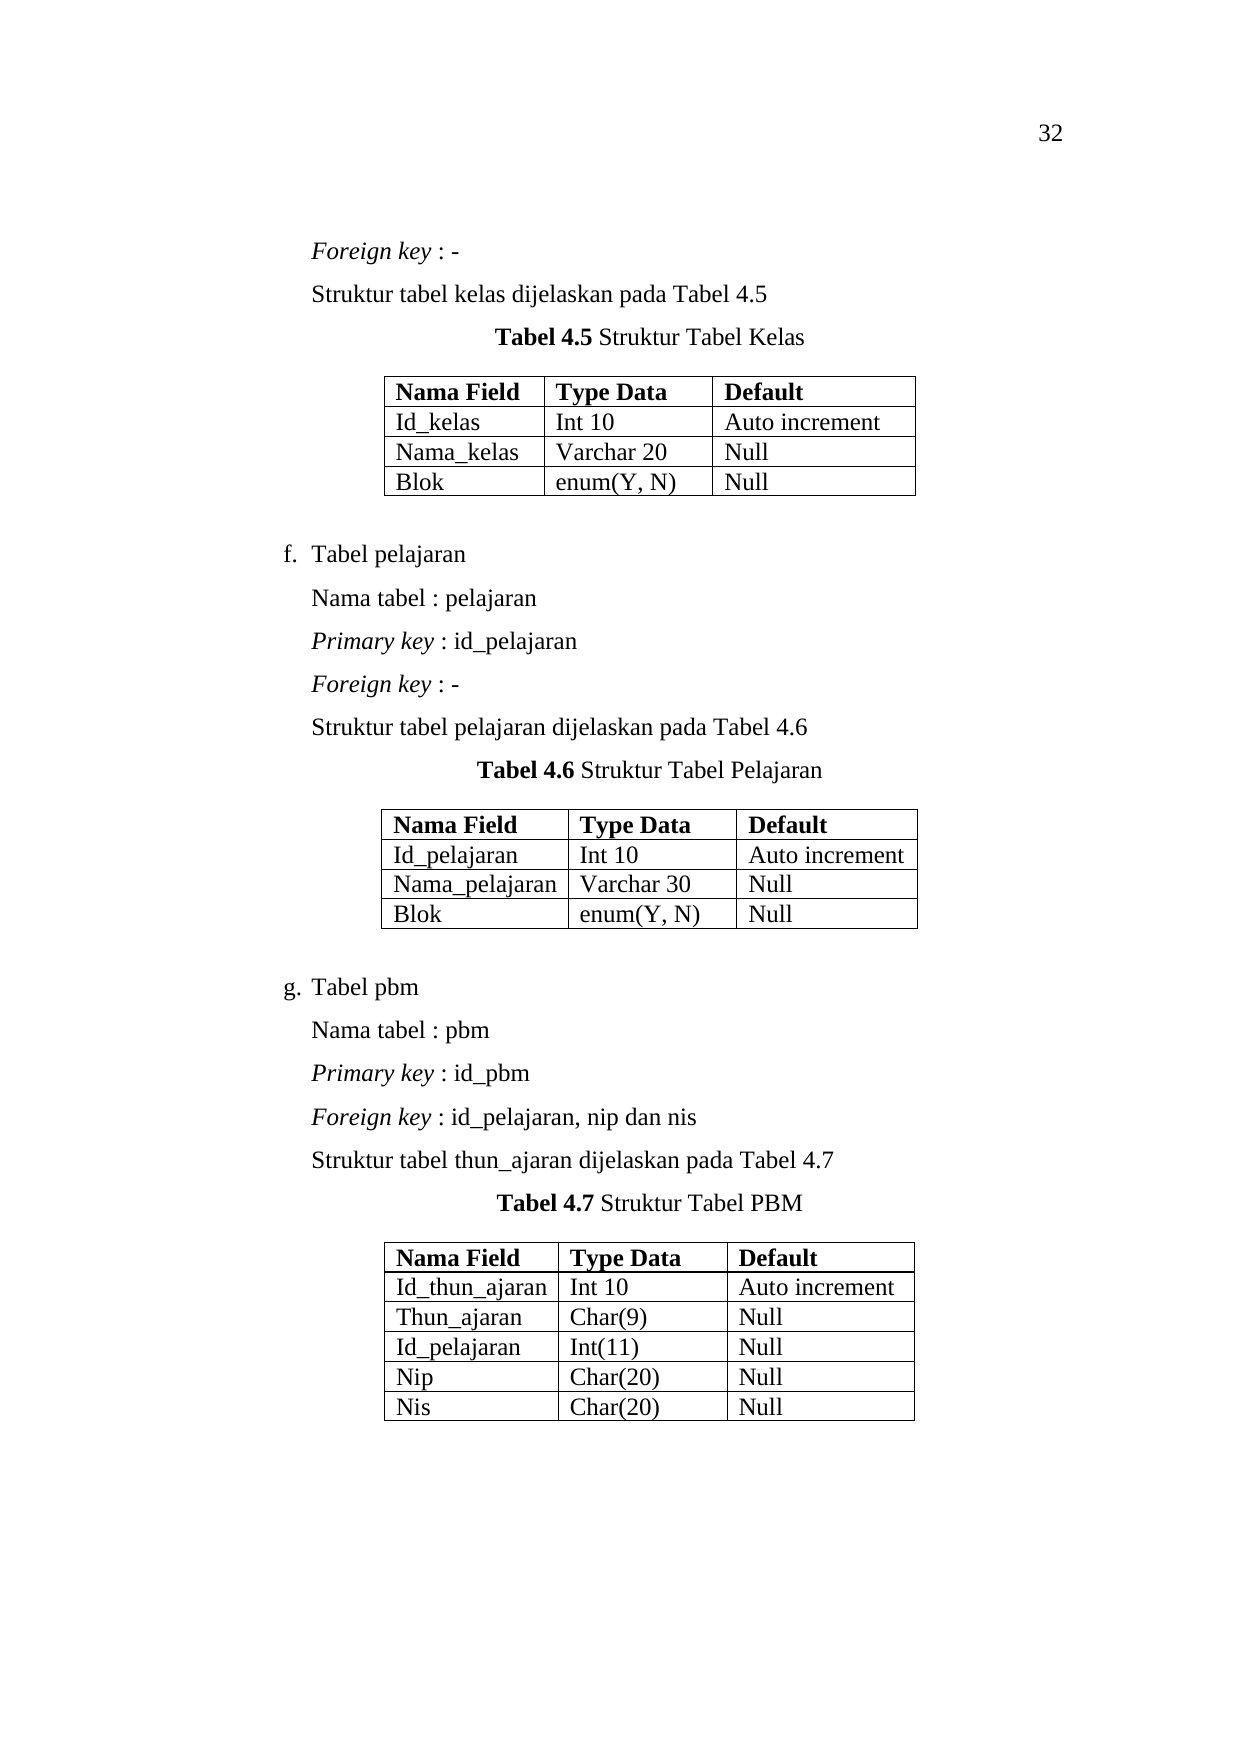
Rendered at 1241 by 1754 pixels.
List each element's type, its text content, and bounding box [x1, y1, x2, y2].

table_cell Nip [385, 1362, 558, 1391]
text Foreign key : - [236, 236, 1063, 265]
list Tabel pelajaran [283, 539, 1063, 568]
table_cell Auto increment [737, 840, 917, 868]
table_cell Null [728, 1332, 914, 1361]
table_cell Nama_pelajaran [382, 870, 568, 898]
text Tabel 4.5 Struktur Tabel Kelas [236, 322, 1063, 351]
text Primary key : id_pbm [236, 1058, 1063, 1087]
table_header Default [737, 810, 917, 839]
table_cell Null [728, 1302, 914, 1331]
text Nama tabel : pbm [236, 1015, 1063, 1044]
text Tabel 4.7 Struktur Tabel PBM [236, 1188, 1063, 1217]
table_header Nama Field [382, 810, 568, 839]
table_cell Varchar 30 [569, 870, 736, 898]
table_cell Blok [382, 899, 568, 928]
table_header Type Data [569, 810, 736, 839]
table_header Default [713, 377, 915, 406]
table_cell Nis [385, 1392, 558, 1420]
table_header Nama Field [385, 377, 544, 406]
table_cell Thun_ajaran [385, 1302, 558, 1331]
table_cell Id_pelajaran [382, 840, 568, 868]
table_header Type Data [559, 1243, 727, 1271]
table_header Nama Field [385, 1243, 558, 1271]
list Tabel pbm [283, 972, 1063, 1001]
table_cell Id_thun_ajaran [385, 1273, 558, 1301]
table_cell Int(11) [559, 1332, 727, 1361]
table_header Type Data [545, 377, 712, 406]
table_cell Auto increment [728, 1273, 914, 1301]
table_cell Char(9) [559, 1302, 727, 1331]
text Nama tabel : pelajaran [236, 583, 1063, 611]
text Primary key : id_pelajaran [236, 626, 1063, 654]
text Tabel 4.6 Struktur Tabel Pelajaran [236, 755, 1063, 784]
table_cell Int 10 [569, 840, 736, 868]
table_cell enum(Y, N) [569, 899, 736, 928]
table_cell Id_pelajaran [385, 1332, 558, 1361]
text Struktur tabel pelajaran dijelaskan pada Tabel 4.6 [236, 712, 1063, 741]
table_cell Null [737, 899, 917, 928]
table_cell Null [713, 467, 915, 495]
table_cell Auto increment [713, 407, 915, 436]
table_cell Int 10 [545, 407, 712, 436]
table_cell enum(Y, N) [545, 467, 712, 495]
text Struktur tabel kelas dijelaskan pada Tabel 4.5 [236, 279, 1063, 308]
table_cell Int 10 [559, 1273, 727, 1301]
table_cell Nama_kelas [385, 437, 544, 466]
table_cell Char(20) [559, 1392, 727, 1420]
text Struktur tabel thun_ajaran dijelaskan pada Tabel 4.7 [236, 1145, 1063, 1173]
table_cell Varchar 20 [545, 437, 712, 466]
table_cell Null [737, 870, 917, 898]
table_cell Null [728, 1362, 914, 1391]
text Foreign key : id_pelajaran, nip dan nis [236, 1102, 1063, 1130]
text Foreign key : - [236, 669, 1063, 698]
table_cell Blok [385, 467, 544, 495]
table_header Default [728, 1243, 914, 1271]
table_cell Id_kelas [385, 407, 544, 436]
table_cell Char(20) [559, 1362, 727, 1391]
table_cell Null [713, 437, 915, 466]
table_cell Null [728, 1392, 914, 1420]
